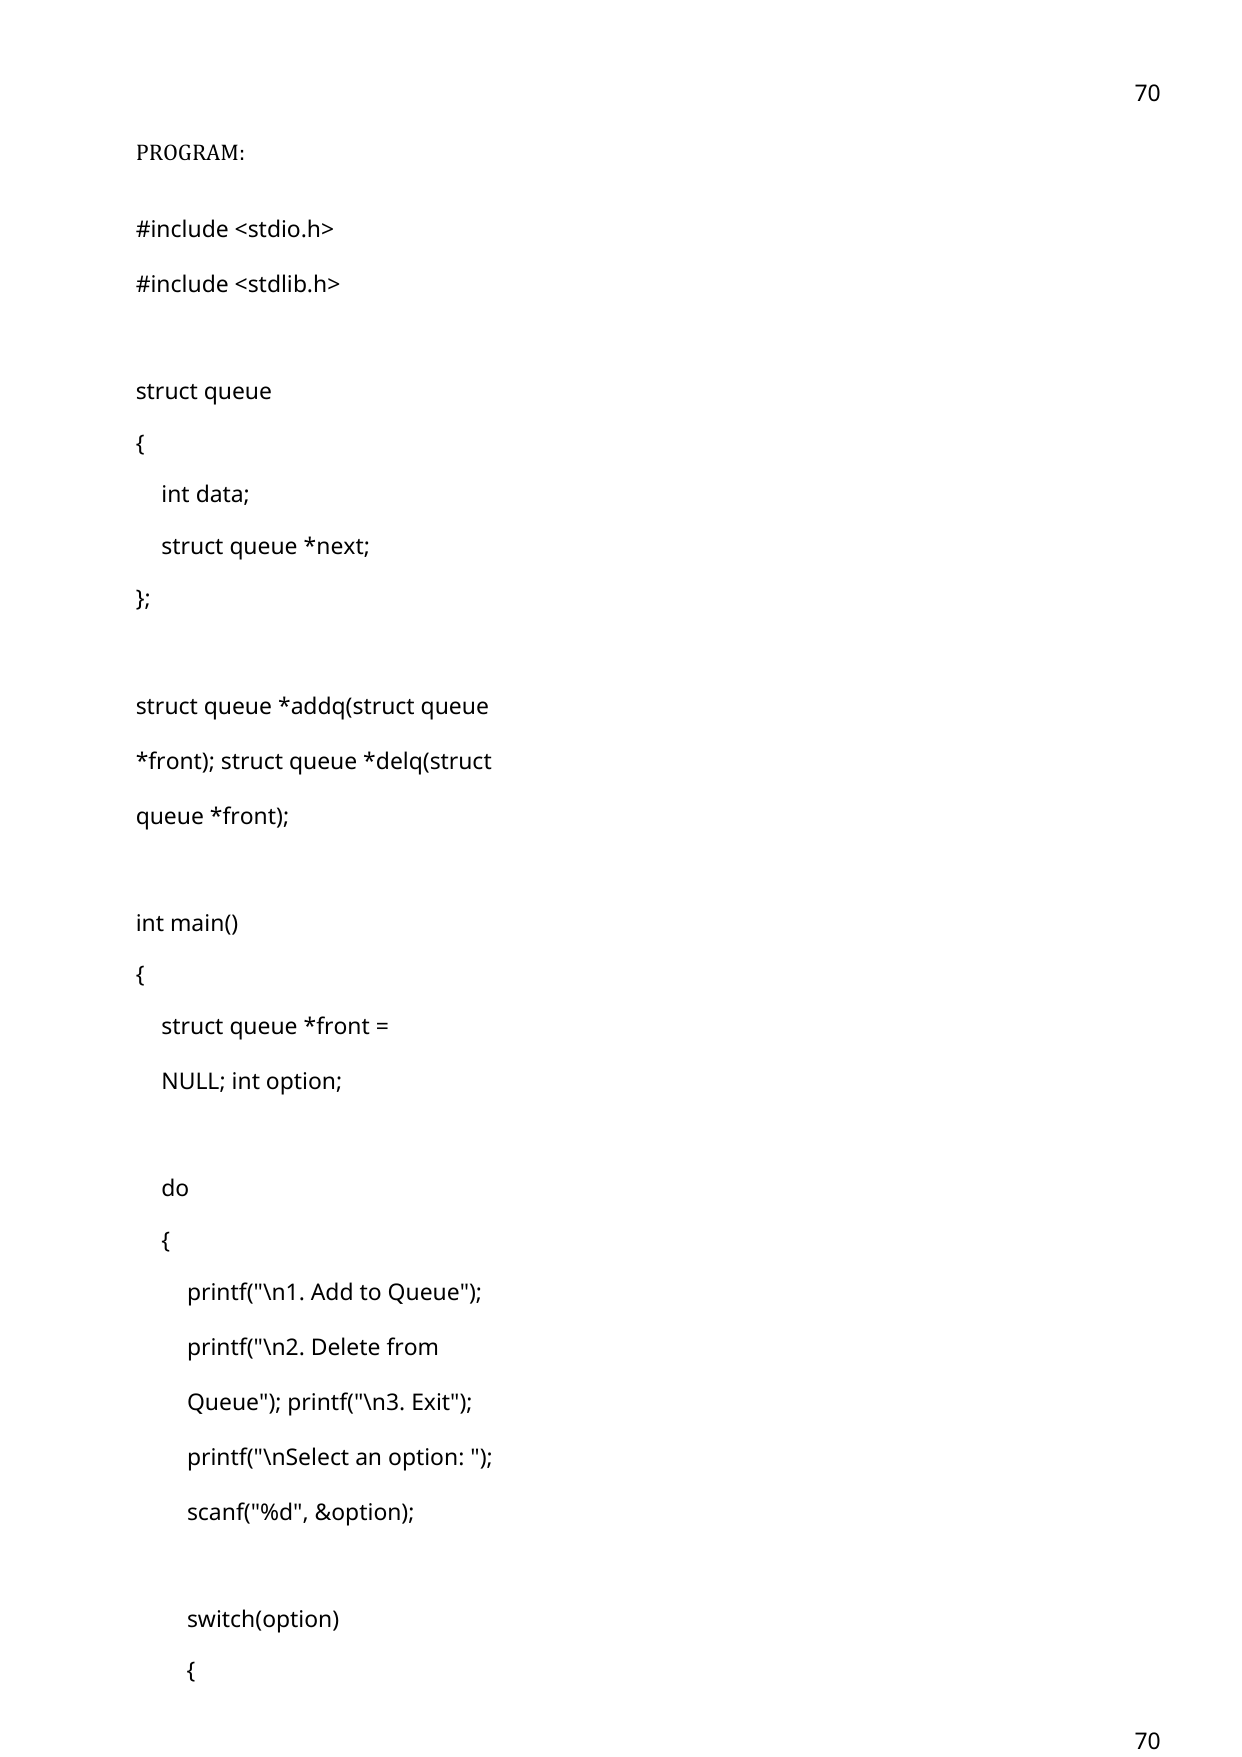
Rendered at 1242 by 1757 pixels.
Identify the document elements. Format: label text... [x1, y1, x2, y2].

text }; [136, 582, 1160, 613]
text { [136, 427, 1160, 458]
text { [186, 1654, 1160, 1686]
text do [161, 1172, 1160, 1203]
text struct queue *next; [161, 530, 1160, 561]
text int main() [136, 907, 1160, 938]
text printf("\n1. Add to Queue"); printf("\n2. Delete from Queue"); printf("\n3. Exit"); printf("\nSelect an option: "); scanf("%d", &option); [187, 1276, 512, 1527]
text { [161, 1224, 1160, 1255]
text struct queue *front = NULL; int option; [161, 1010, 452, 1096]
text int data; [161, 478, 1160, 509]
text PROGRAM: [136, 139, 1160, 166]
text { [136, 958, 1160, 990]
text switch(option) [187, 1603, 1160, 1634]
text struct queue *addq(struct queue *front); struct queue *delq(struct queue *front); [136, 690, 552, 831]
text #include <stdio.h> #include <stdlib.h> [136, 213, 359, 299]
text struct queue [136, 375, 1160, 406]
